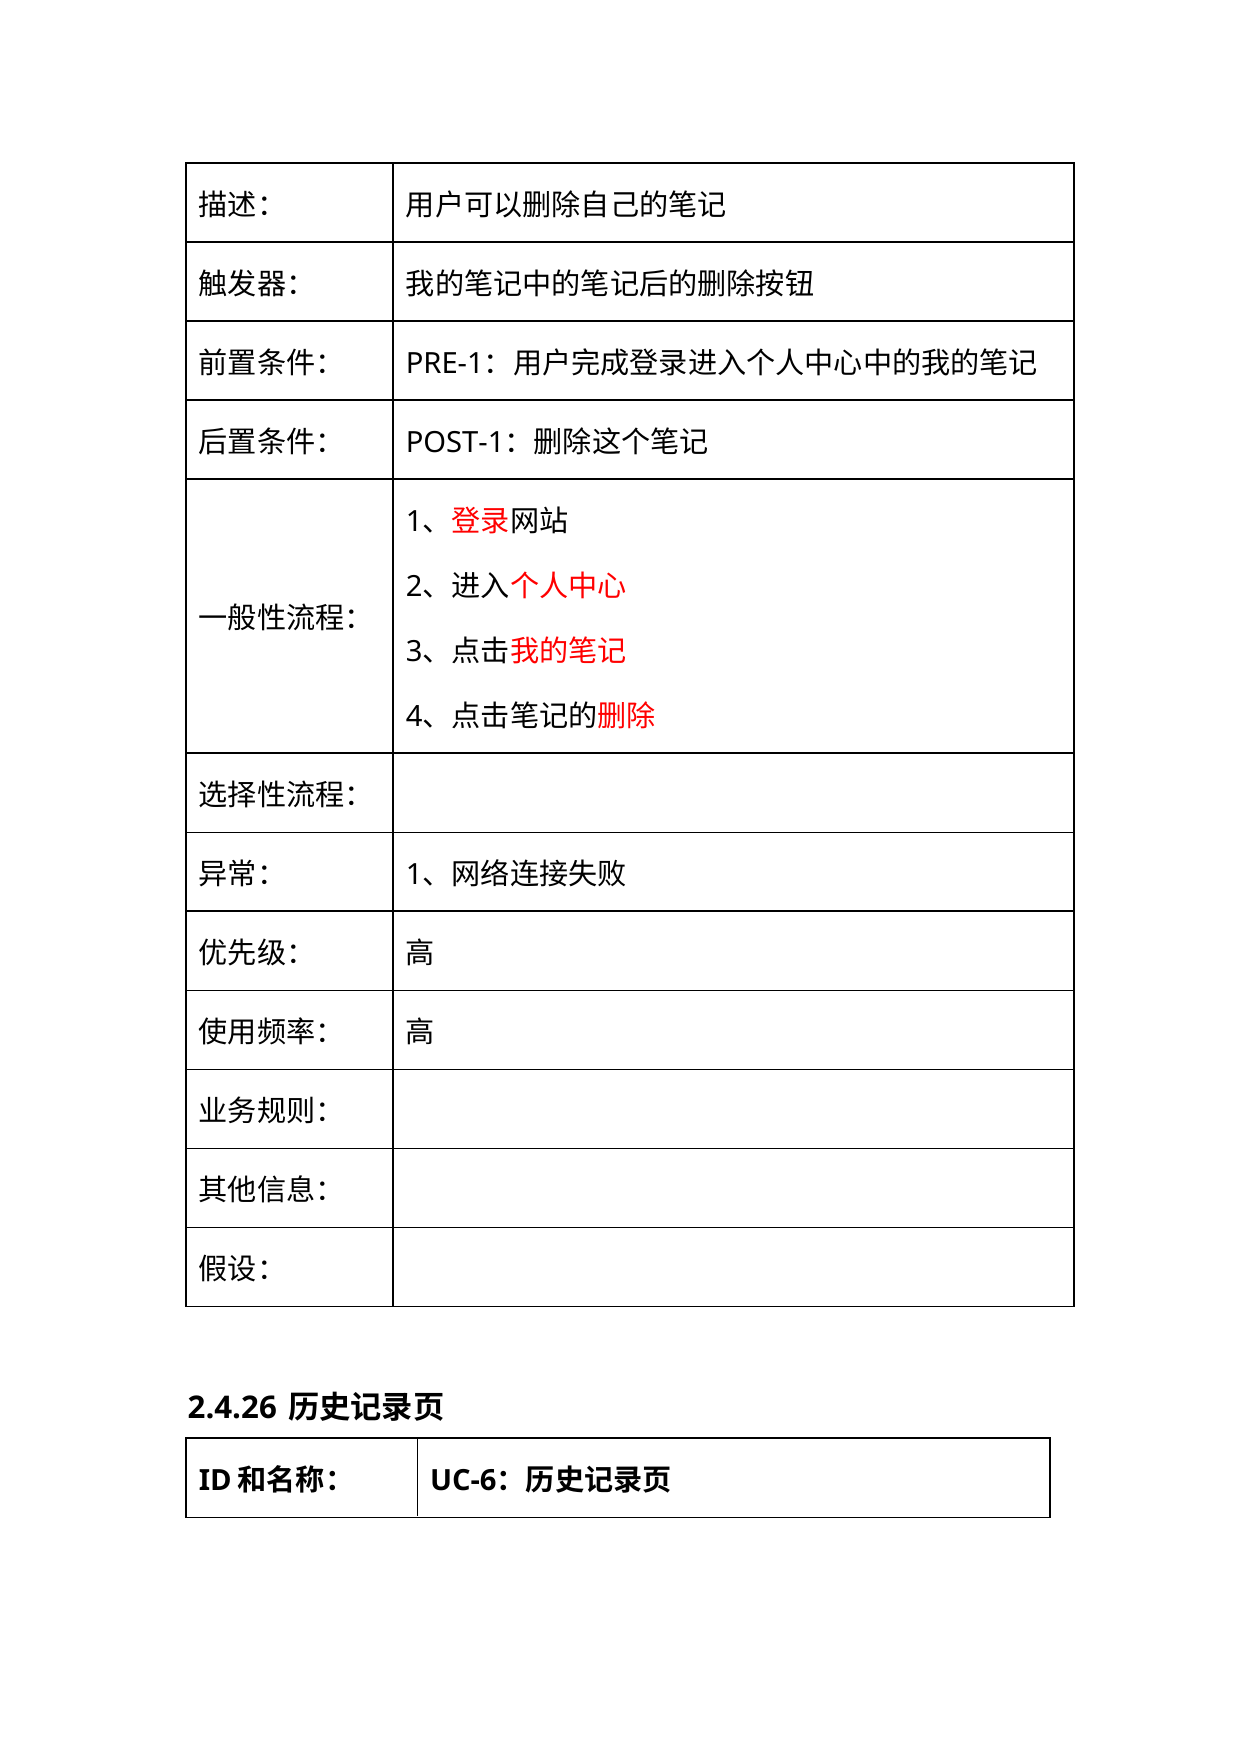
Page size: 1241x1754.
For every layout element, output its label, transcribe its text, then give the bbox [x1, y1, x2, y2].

table_cell 高 [394, 912, 1073, 989]
table_cell 1、网络连接失败 [394, 833, 1073, 910]
table_cell 高 [394, 991, 1073, 1068]
table_cell 业务规则： [187, 1070, 392, 1148]
list 历史记录页 [187, 1372, 1053, 1437]
table_header UC-6：历史记录页 [418, 1439, 1049, 1516]
table_cell [394, 1070, 1073, 1148]
table_cell PRE-1：用户完成登录进入个人中心中的我的笔记 [394, 322, 1073, 399]
table_cell [394, 1228, 1073, 1306]
table_cell 使用频率： [187, 991, 392, 1068]
table_cell 优先级： [187, 912, 392, 989]
table_cell 我的笔记中的笔记后的删除按钮 [394, 243, 1073, 320]
table_cell 选择性流程： [187, 754, 392, 831]
table_cell 前置条件： [187, 322, 392, 399]
table_cell 假设： [187, 1228, 392, 1306]
table_cell 描述： [187, 164, 392, 241]
table_header ID和名称： [187, 1439, 417, 1516]
table_cell 1、登录网站 2、进入个人中心 3、点击我的笔记 4、点击笔记的删除 [394, 480, 1073, 752]
table_cell POST-1：删除这个笔记 [394, 401, 1073, 478]
table_cell 触发器： [187, 243, 392, 320]
table_cell [394, 1149, 1073, 1227]
table_cell 后置条件： [187, 401, 392, 478]
table_cell 一般性流程： [187, 480, 392, 752]
table_cell [394, 754, 1073, 831]
table_cell 用户可以删除自己的笔记 [394, 164, 1073, 241]
table_cell 其他信息： [187, 1149, 392, 1227]
table_cell 异常： [187, 833, 392, 910]
